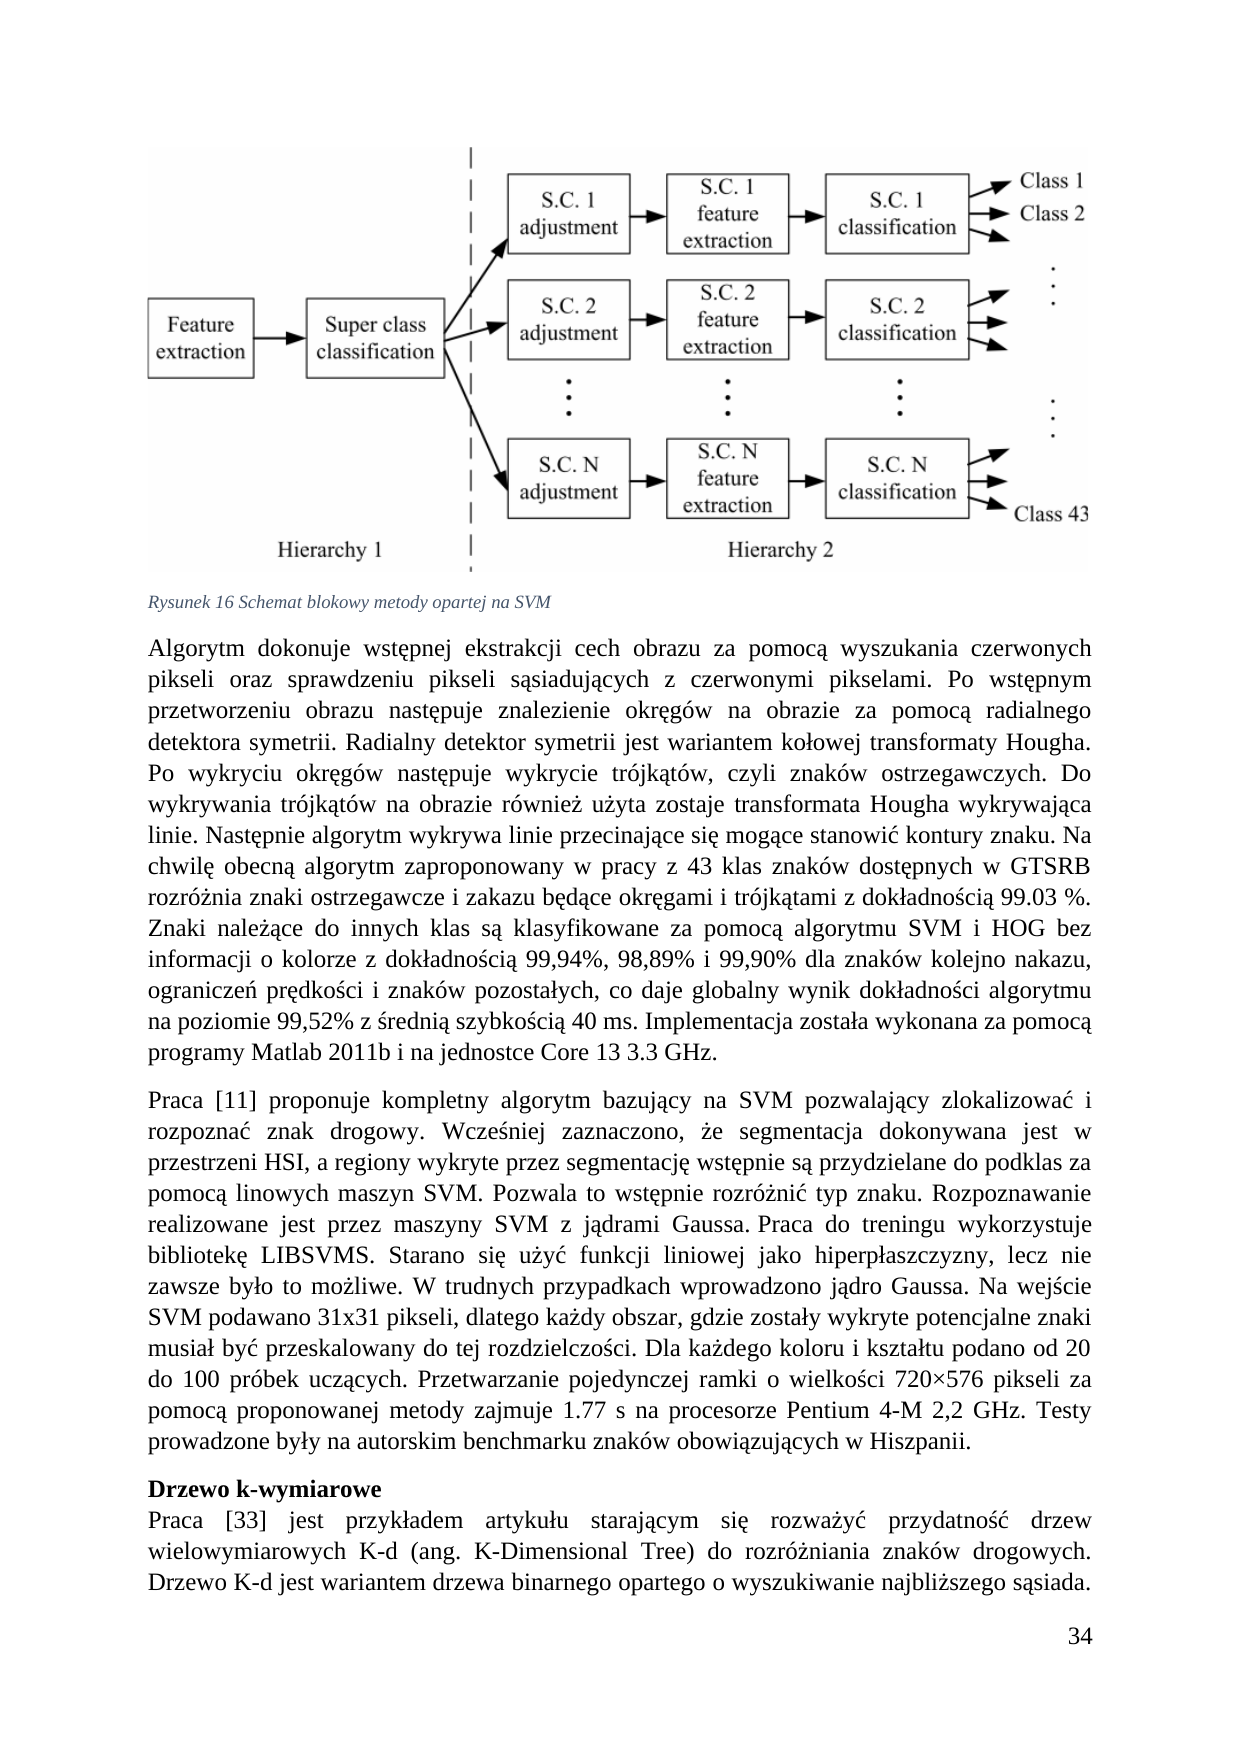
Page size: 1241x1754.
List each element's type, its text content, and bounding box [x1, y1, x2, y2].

picture [147, 147, 1089, 572]
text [148, 1505, 1092, 1596]
text Algorytm dokonuje wstępnej ekstrakcji cech obrazu za pomocą wyszukania czerwonych pikseli oraz sprawdzeniu pikseli sąsiadujących z czerwonymi pikselami. Po wstępnym przetworzeniu obrazu następuje znalezienie okręgów na obrazie za pomocą radialnego detektora symetrii. Radialny detektor symetrii jest wariantem kołowej transformaty Hougha. Po wykryciu okręgów następuje wykrycie trójkątów, czyli znaków ostrzegawczych. Do wykrywania trójkątów na obrazie również użyta zostaje transformata Hougha wykrywająca linie. Następnie algorytm wykrywa linie przecinające się mogące stanowić kontury znaku. Na chwilę obecną algorytm zaproponowany w pracy z 43 klas znaków dostępnych w GTSRB rozróżnia znaki ostrzegawcze i zakazu będące okręgami i trójkątami z dokładnością 99.03 %. Znaki należące do innych klas są klasyfikowane za pomocą algorytmu SVM i HOG bez informacji o kolorze z dokładnością 99,94%, 98,89% i 99,90% dla znaków kolejno nakazu, ograniczeń prędkości i znaków pozostałych, co daje globalny wynik dokładności algorytmu na poziomie 99,52% z średnią szybkością 40 ms. Implementacja została wykonana za pomocą programy Matlab 2011b i na jednostce Core 13 3.3 GHz. [148, 633, 1092, 1066]
subtitle Drzewo k-wymiarowe [148, 1474, 1092, 1503]
text Rysunek 16 Schemat blokowy metody opartej na SVM [148, 591, 1092, 613]
text Praca proponuje kompletny algorytm bazujący na SVM pozwalający zlokalizować i rozpoznać znak drogowy. Wcześniej zaznaczono, że segmentacja dokonywana jest w przestrzeni HSI, a regiony wykryte przez segmentację wstępnie są przydzielane do podklas za pomocą linowych maszyn SVM. Pozwala to wstępnie rozróżnić typ znaku. Rozpoznawanie realizowane jest przez maszyny SVM z jądrami Gaussa. Praca do treningu wykorzystuje bibliotekę LIBSVMS. Starano się użyć funkcji liniowej jako hiperpłaszczyzny, lecz nie zawsze było to możliwe. W trudnych przypadkach wprowadzono jądro Gaussa. Na wejście SVM podawano 31x31 pikseli, dlatego każdy obszar, gdzie zostały wykryte potencjalne znaki musiał być przeskalowany do tej rozdzielczości. Dla każdego koloru i kształtu podano od 20 do 100 próbek uczących. Przetwarzanie pojedynczej ramki o wielkości 720×576 pikseli za pomocą proponowanej metody zajmuje 1.77 s na procesorze Pentium 4-M 2,2 GHz. Testy prowadzone były na autorskim benchmarku znaków obowiązujących w Hiszpanii. [148, 1085, 1092, 1455]
